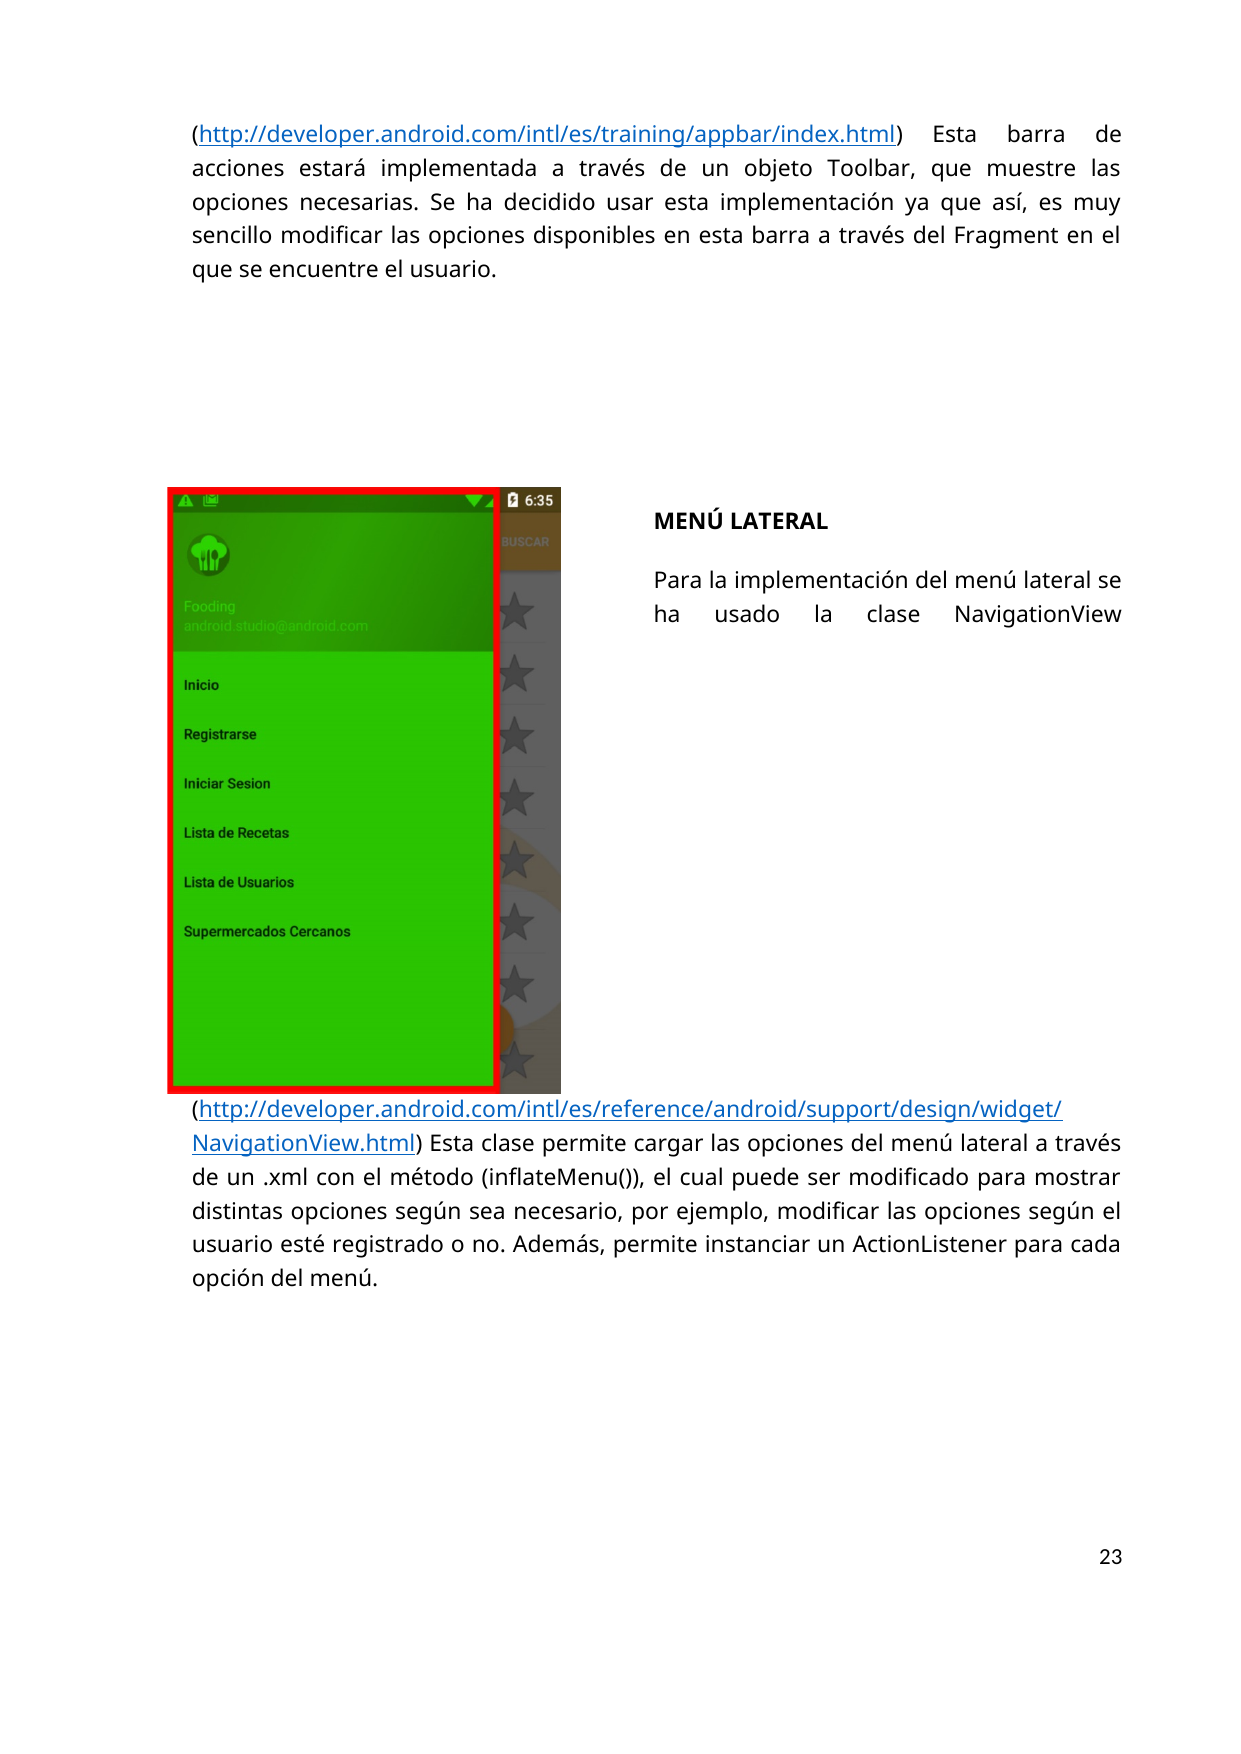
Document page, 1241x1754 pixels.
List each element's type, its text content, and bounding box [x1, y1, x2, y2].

picture [167, 487, 561, 1094]
text MENÚ LATERAL [561, 505, 1122, 536]
